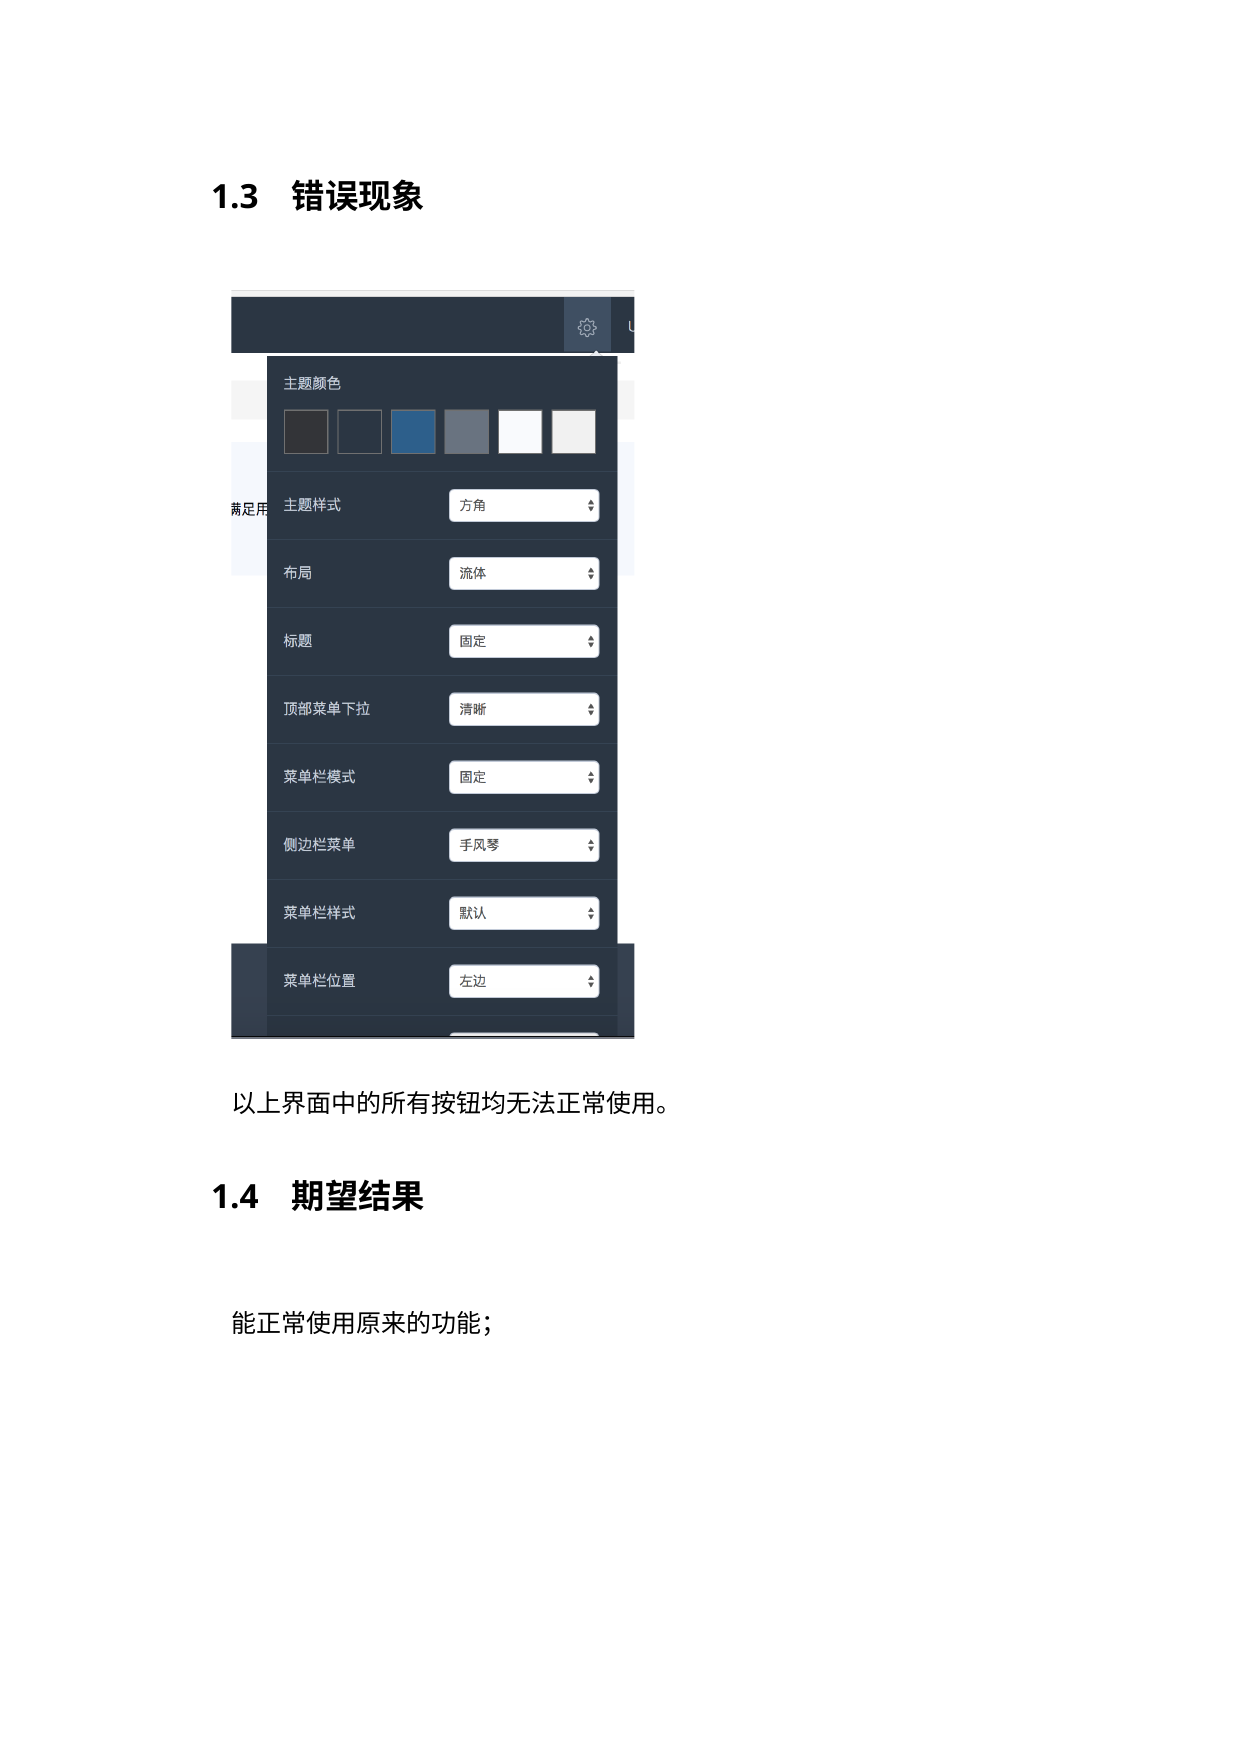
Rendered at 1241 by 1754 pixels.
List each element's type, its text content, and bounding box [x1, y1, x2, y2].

subtitle 错误现象 [211, 162, 1053, 227]
text 以上界面中的所有按钮均无法正常使用。 [187, 1069, 1053, 1134]
picture [231, 289, 635, 1039]
subtitle 期望结果 [211, 1161, 1053, 1226]
text 能正常使用原来的功能； [187, 1289, 1053, 1354]
